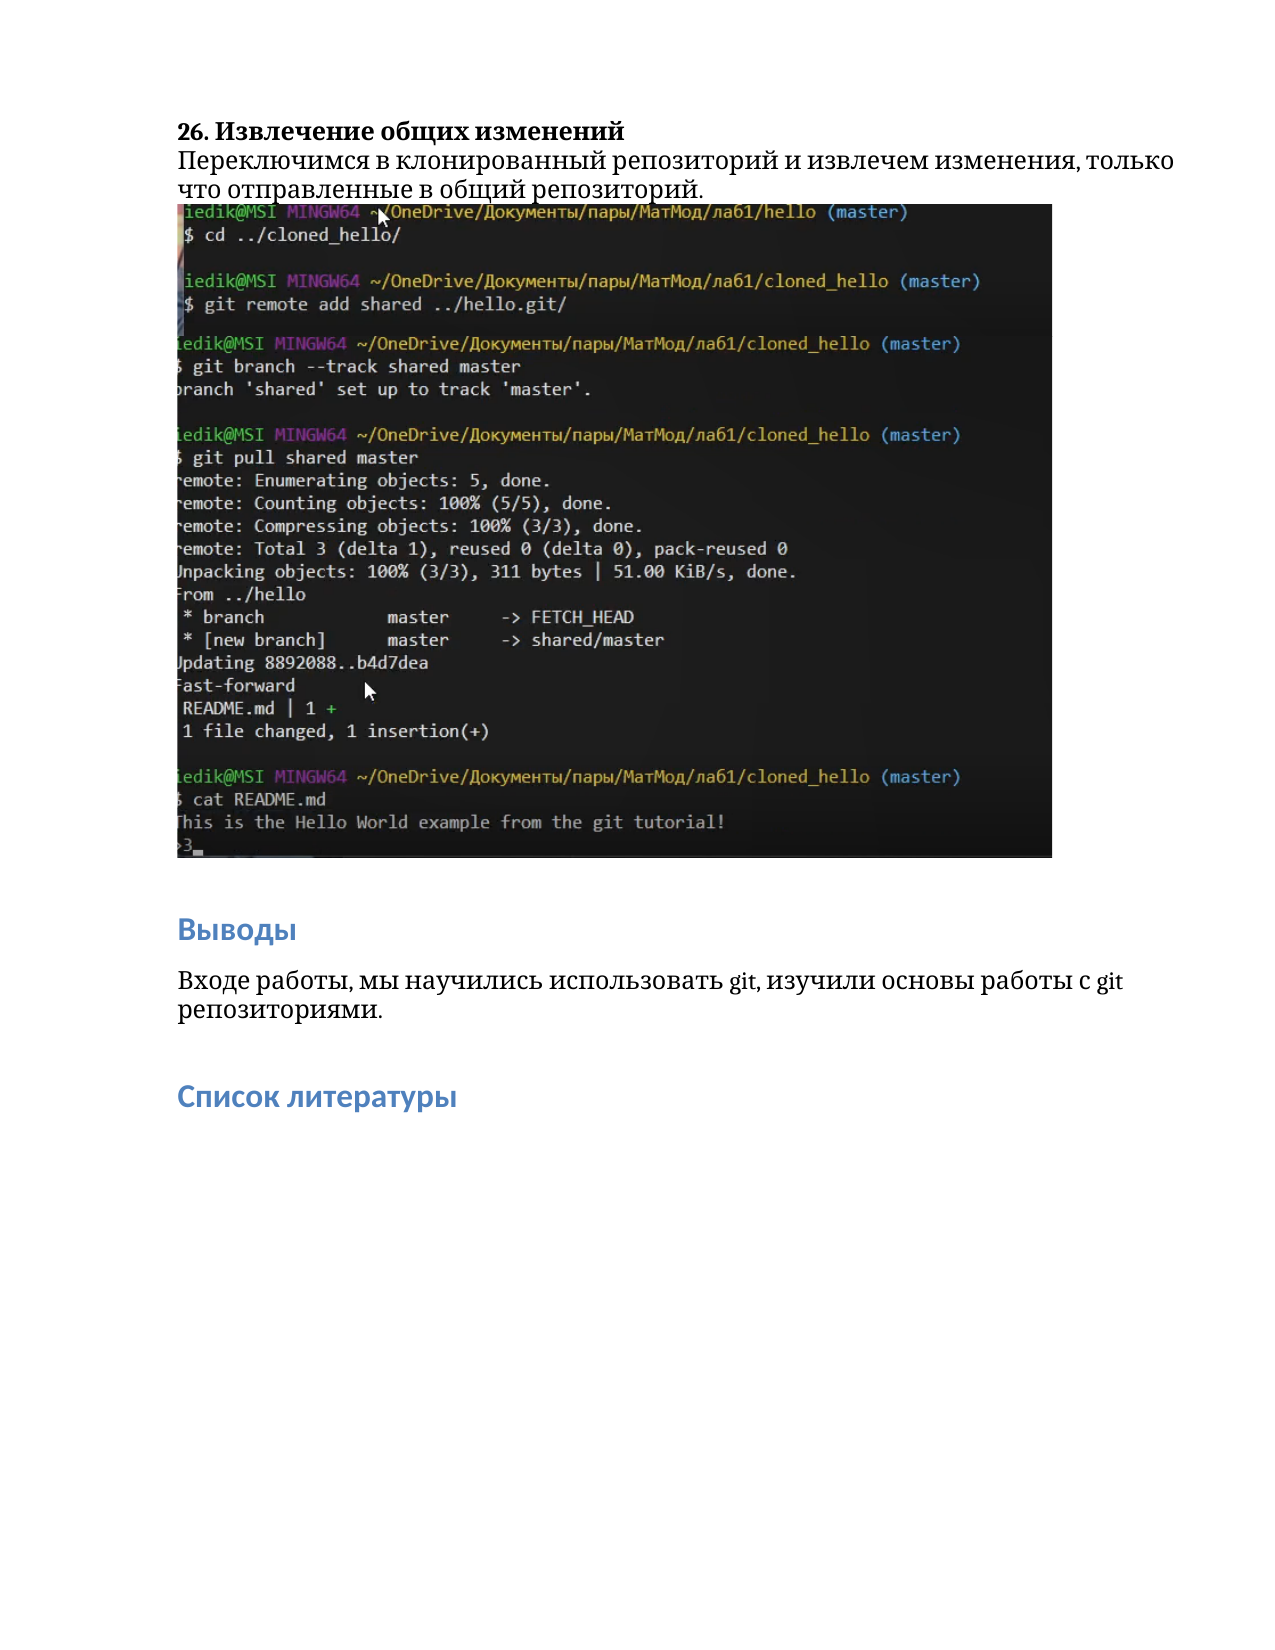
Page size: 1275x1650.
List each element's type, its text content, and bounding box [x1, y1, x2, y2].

picture [177, 204, 1053, 858]
subtitle Список литературы [177, 1075, 1186, 1115]
subtitle Выводы [177, 908, 1186, 948]
text Входе работы, мы научились использовать git, изучили основы работы с git репозиториями. [177, 967, 1186, 1025]
